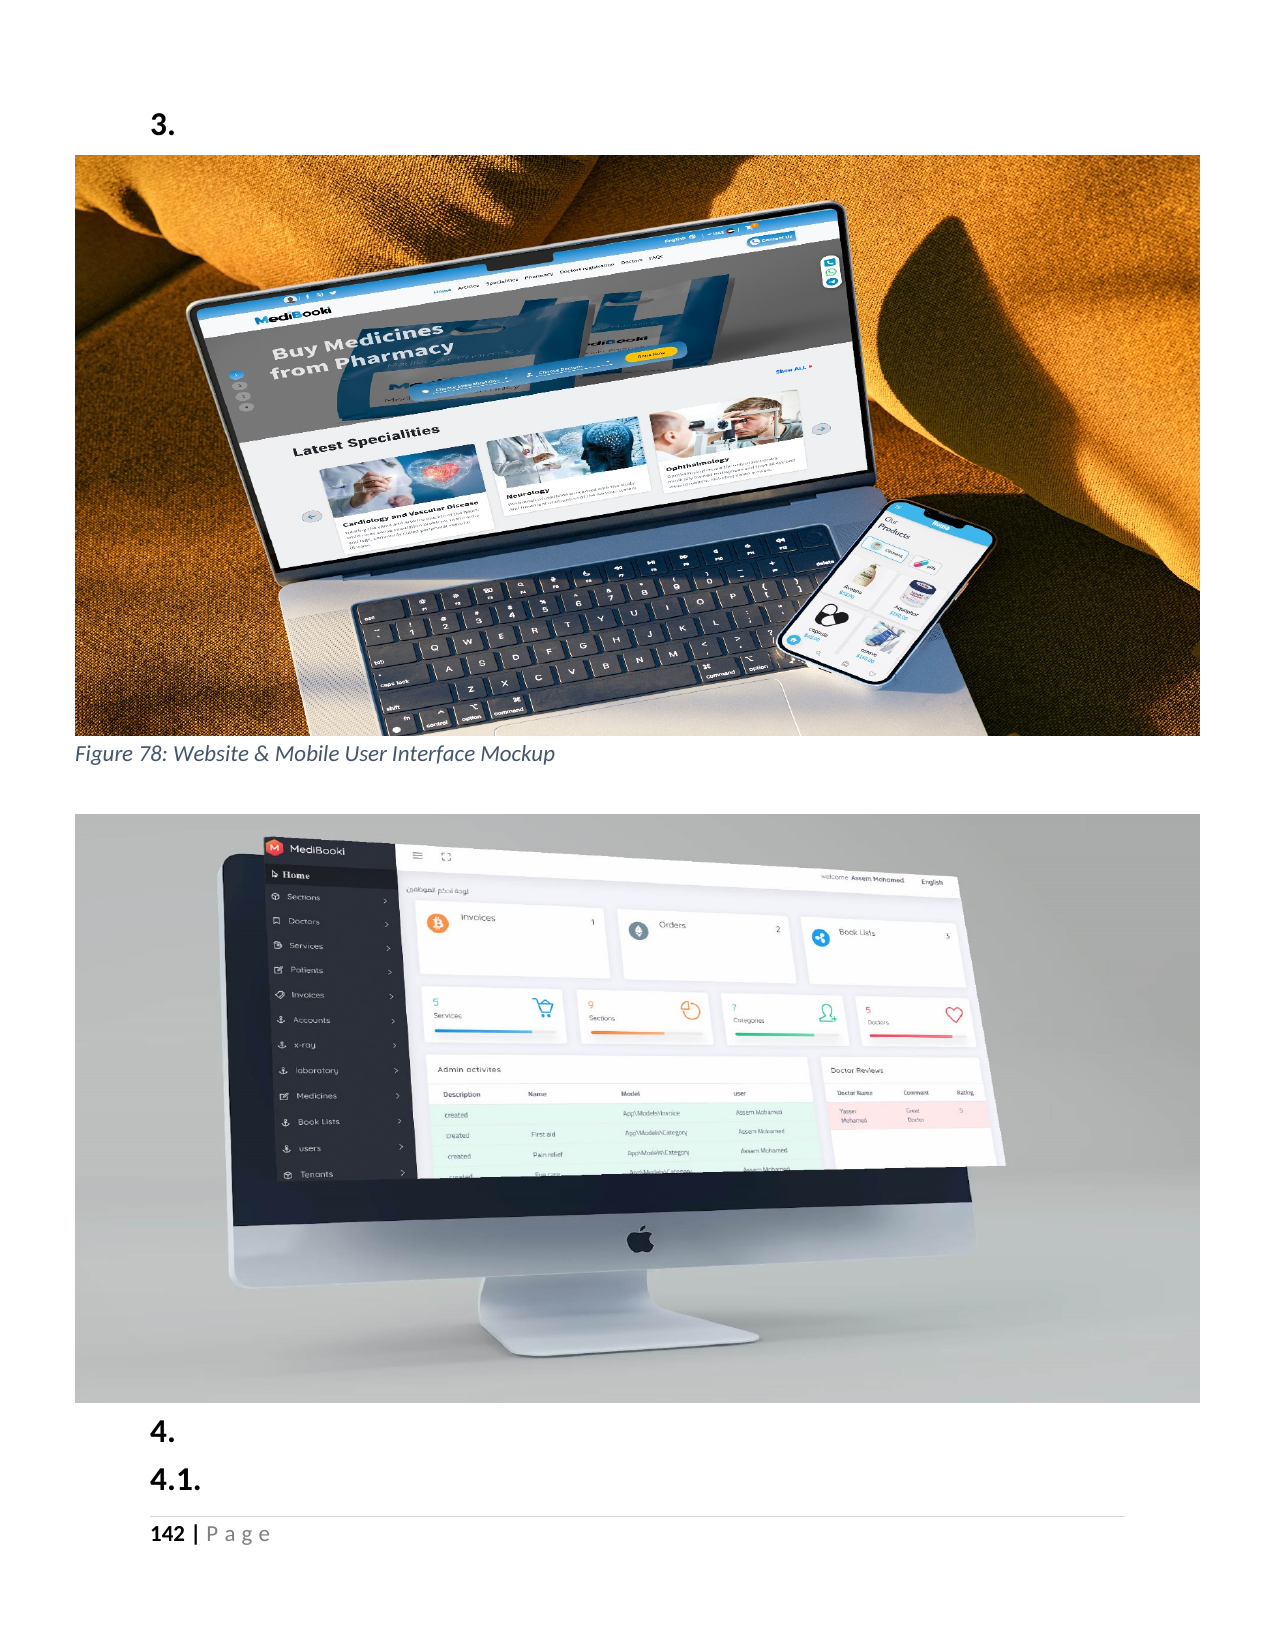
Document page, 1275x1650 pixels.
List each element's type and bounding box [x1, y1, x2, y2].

picture [75, 155, 1200, 736]
picture [75, 814, 1200, 1403]
